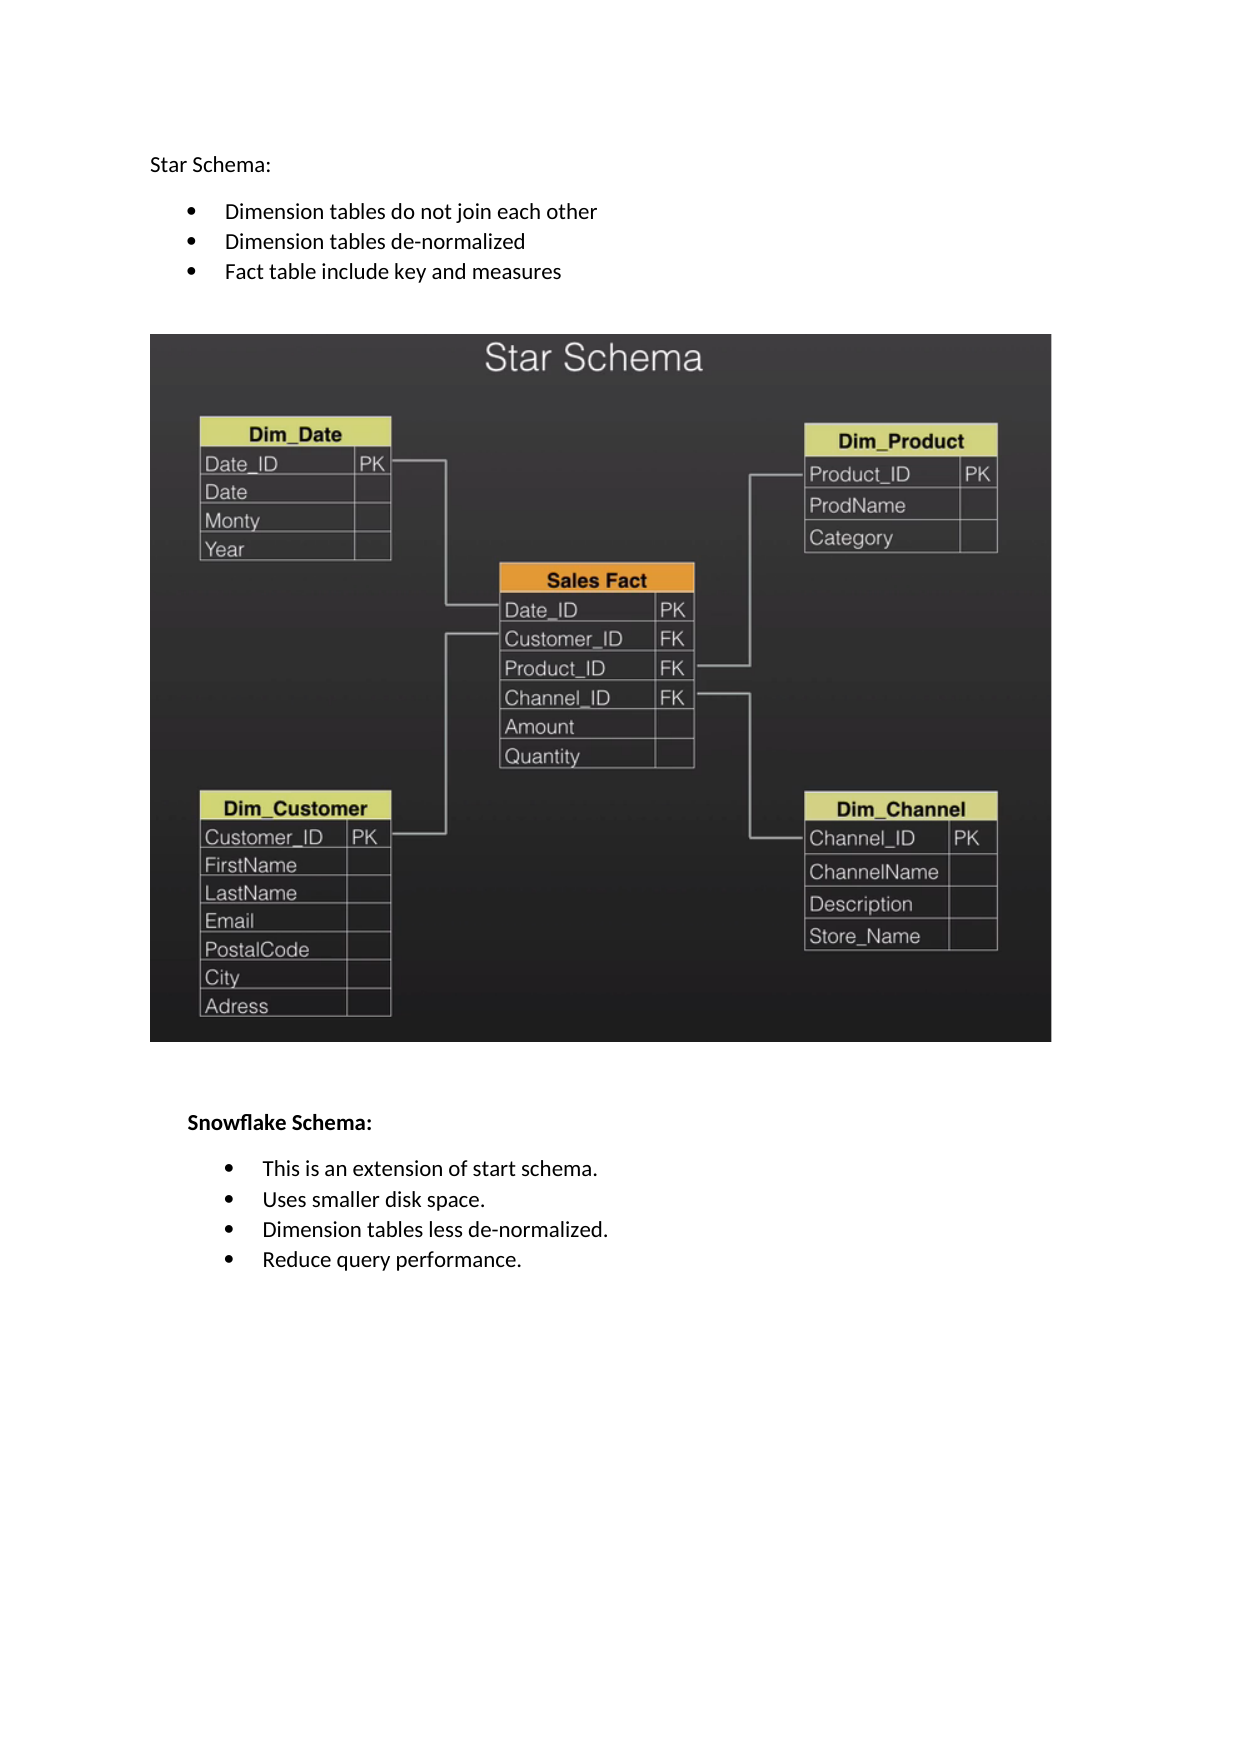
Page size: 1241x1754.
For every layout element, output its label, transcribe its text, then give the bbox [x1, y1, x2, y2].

list Uses smaller disk space. [225, 1185, 1090, 1213]
list Fact table include key and measures [187, 257, 1090, 285]
list Dimension tables de-normalized [187, 227, 1090, 255]
text Star Schema: [150, 150, 1090, 178]
list Reduce query performance. [225, 1245, 1090, 1273]
list Dimension tables less de-normalized. [225, 1215, 1090, 1243]
list Dimension tables do not join each other [187, 197, 1090, 225]
list This is an extension of start schema. [225, 1154, 1090, 1182]
text Snowflake Schema: [187, 1108, 1090, 1136]
picture [150, 334, 1052, 1042]
